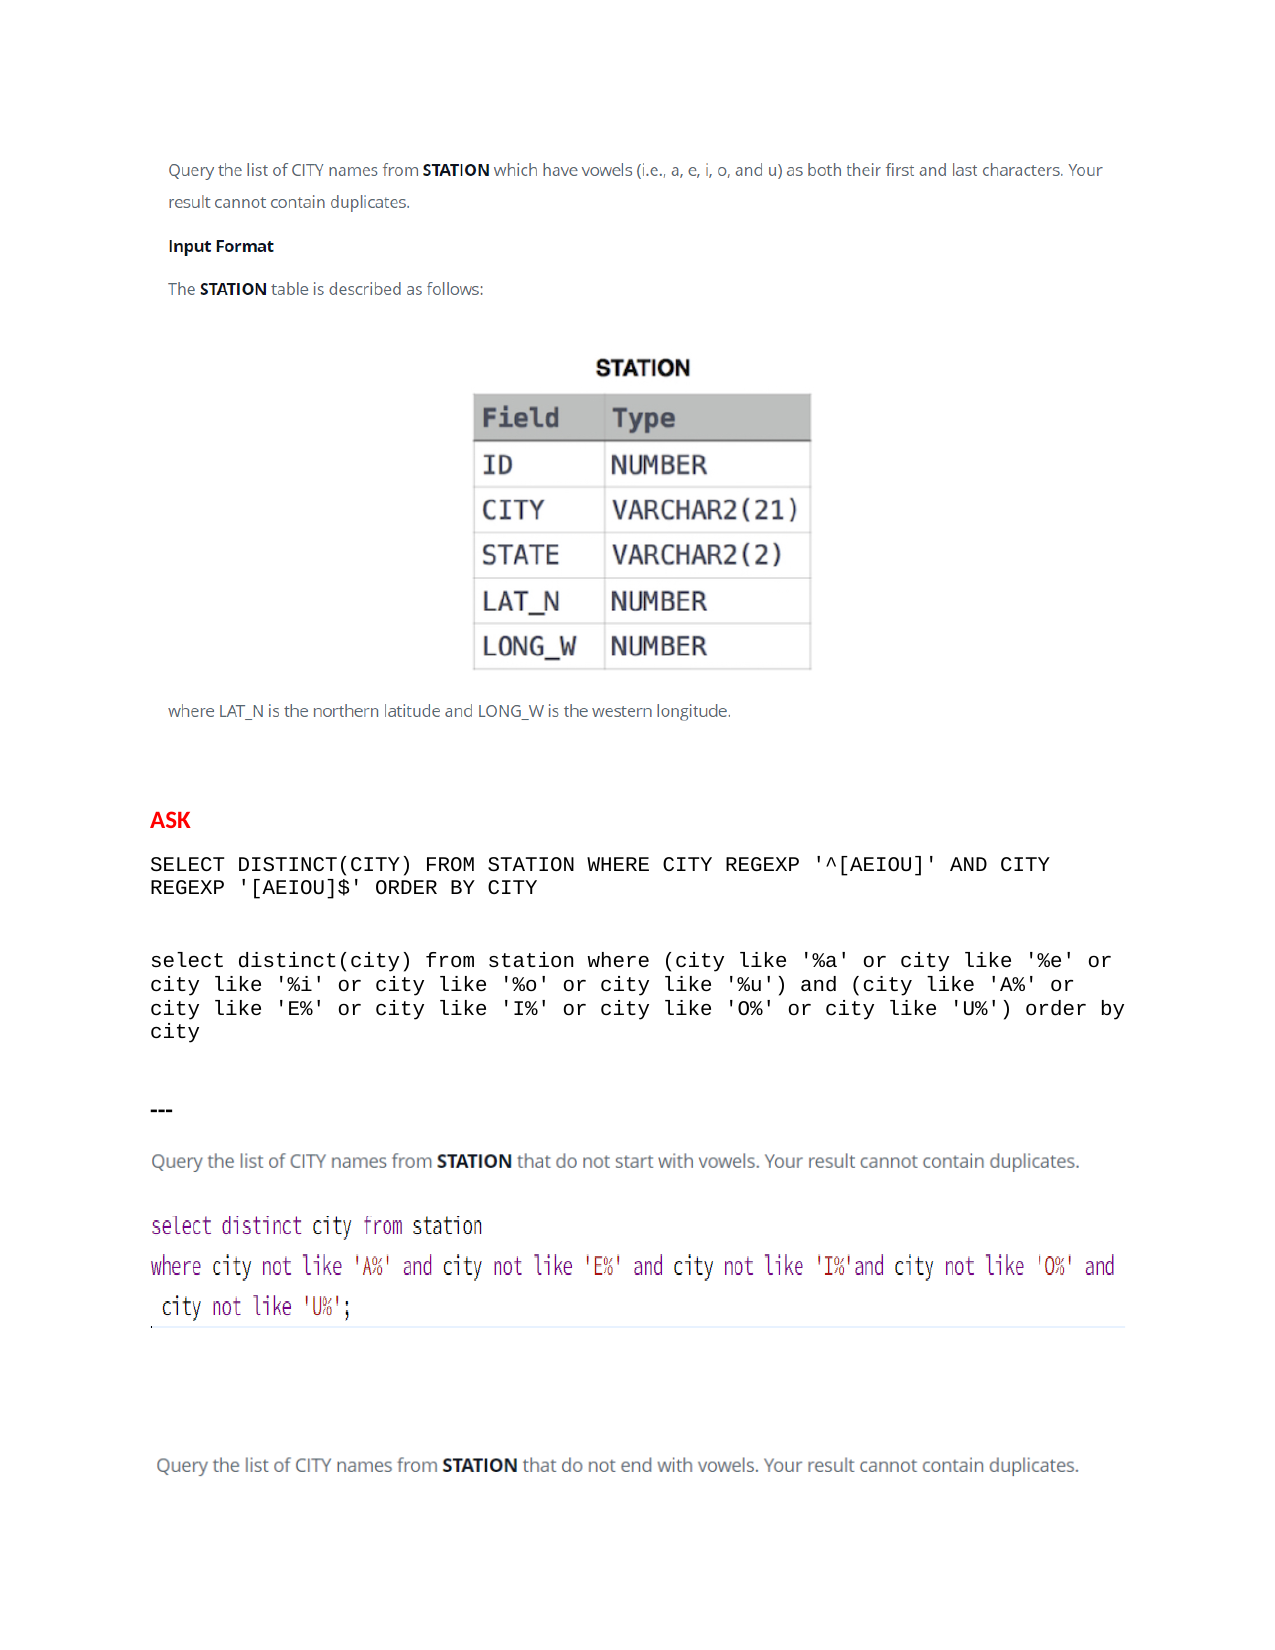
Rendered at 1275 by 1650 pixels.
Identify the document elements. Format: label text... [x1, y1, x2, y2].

text select distinct(city) from station where (city like '%a' or city like '%e' or city like '%i' or city like '%o' or city like '%u') and (city like 'A%' or city like 'E%' or city like 'I%' or city like 'O%' or city like 'U%') order by city [150, 950, 1125, 1045]
text --- [150, 1094, 1125, 1125]
text SELECT DISTINCT(CITY) FROM STATION WHERE CITY REGEXP '^[AEIOU]' AND CITY REGEXP '[AEIOU]$' ORDER BY CITY [150, 853, 1125, 901]
picture [150, 1144, 1125, 1198]
picture [150, 150, 1125, 786]
text ASK [150, 804, 1125, 834]
picture [150, 1216, 1125, 1328]
picture [150, 1445, 1125, 1499]
